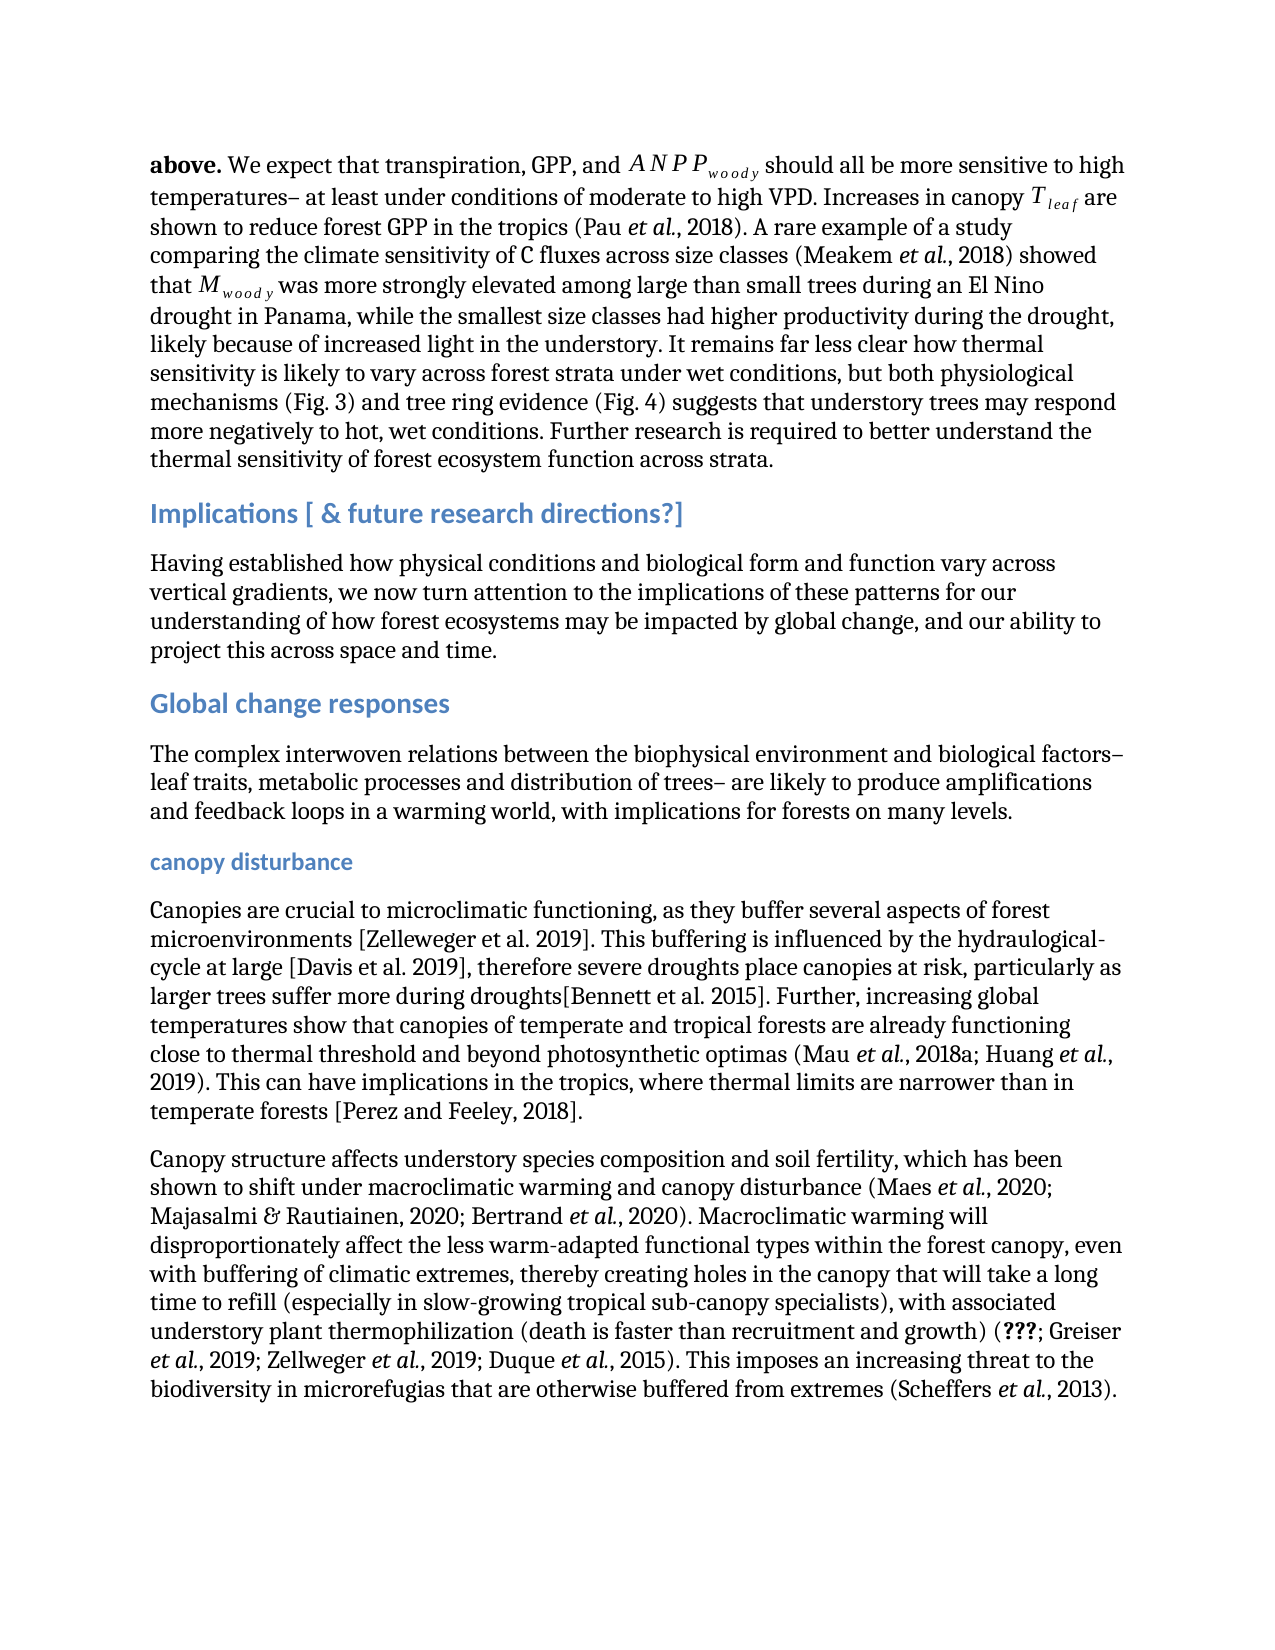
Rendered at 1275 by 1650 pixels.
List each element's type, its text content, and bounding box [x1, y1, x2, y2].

text Canopies are crucial to microclimatic functioning, as they buffer several aspects of forest microenvironments [Zelleweger et al. 2019]. This buffering is influenced by the hydraulogical-cycle at large [Davis et al. 2019], therefore severe droughts place canopies at risk, particularly as larger trees suffer more during droughts[Bennett et al. 2015]. Further, increasing global temperatures show that canopies of temperate and tropical forests are already functioning close to thermal threshold and beyond photosynthetic optimas (Mau et al., 2018a; Huang et al., 2019). This can have implications in the tropics, where thermal limits are narrower than in temperate forests [Perez and Feeley, 2018]. [150, 896, 1125, 1126]
text Canopy structure affects understory species composition and soil fertility, which has been shown to shift under macroclimatic warming and canopy disturbance (Maes et al., 2020; Majasalmi & Rautiainen, 2020; Bertrand et al., 2020). Macroclimatic warming will disproportionately affect the less warm-adapted functional types within the forest canopy, even with buffering of climatic extremes, thereby creating holes in the canopy that will take a long time to refill (especially in slow-growing tropical sub-canopy specialists), with associated understory plant thermophilization (death is faster than recruitment and growth) (???; Greiser et al., 2019; Zellweger et al., 2019; Duque et al., 2015). This imposes an increasing threat to the biodiversity in microrefugias that are otherwise buffered from extremes (Scheffers et al., 2013). [150, 1144, 1125, 1403]
subtitle Implications [ & future research directions?] [150, 495, 1125, 531]
text Having established how physical conditions and biological form and function vary across vertical gradients, we now turn attention to the implications of these patterns for our understanding of how forest ecosystems may be impacted by global change, and our ability to project this across space and time. [150, 549, 1125, 664]
subtitle canopy disturbance [150, 847, 1125, 877]
text The complex interwoven relations between the biophysical environment and biological factors–leaf traits, metabolic processes and distribution of trees– are likely to produce amplifications and feedback loops in a warming world, with implications for forests on many levels. [150, 739, 1125, 826]
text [150, 150, 1125, 474]
subtitle Global change responses [150, 685, 1125, 721]
